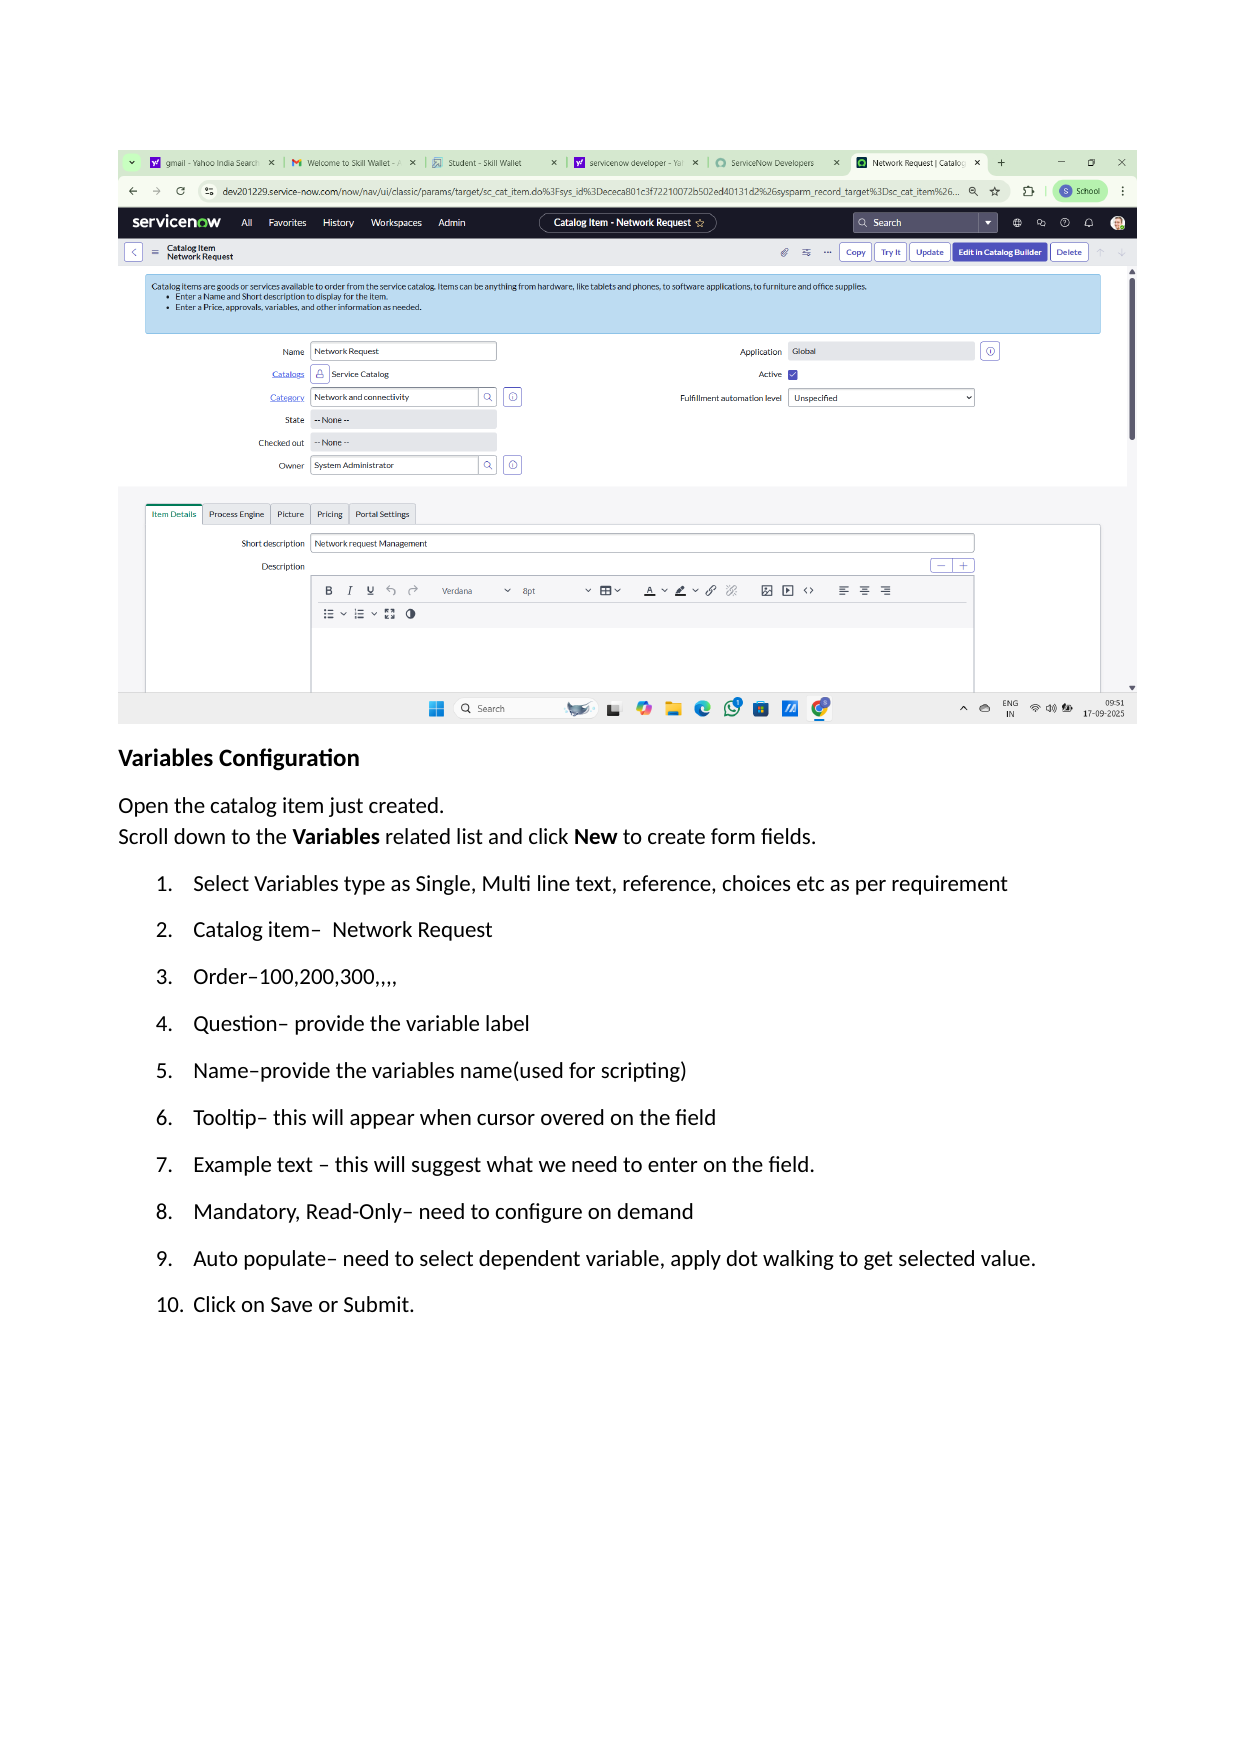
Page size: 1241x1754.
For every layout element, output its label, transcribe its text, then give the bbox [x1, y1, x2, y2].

list Question– provide the variable label [156, 1009, 1137, 1037]
list Catalog item– Network Request [156, 916, 1137, 943]
list Mandatory, Read-Only– need to configure on demand [156, 1197, 1137, 1225]
list Order–100,200,300,,,, [156, 962, 1137, 990]
text Variables Configuration [118, 742, 1137, 772]
list Click on Save or Submit. [156, 1291, 1137, 1318]
list Tooltip– this will appear when cursor overed on the field [156, 1103, 1137, 1131]
list Select Variables type as Single, Multi line text, reference, choices etc as per requirement [156, 869, 1137, 897]
text Open the catalog item just created. Scroll down to the Variables related list and click New to create form fields. [118, 792, 1137, 850]
picture [118, 150, 1137, 724]
list Example text – this will suggest what we need to enter on the field. [156, 1150, 1137, 1178]
list Name–provide the variables name(used for scripting) [156, 1056, 1137, 1084]
list Auto populate– need to select dependent variable, apply dot walking to get selected value. [156, 1244, 1137, 1272]
